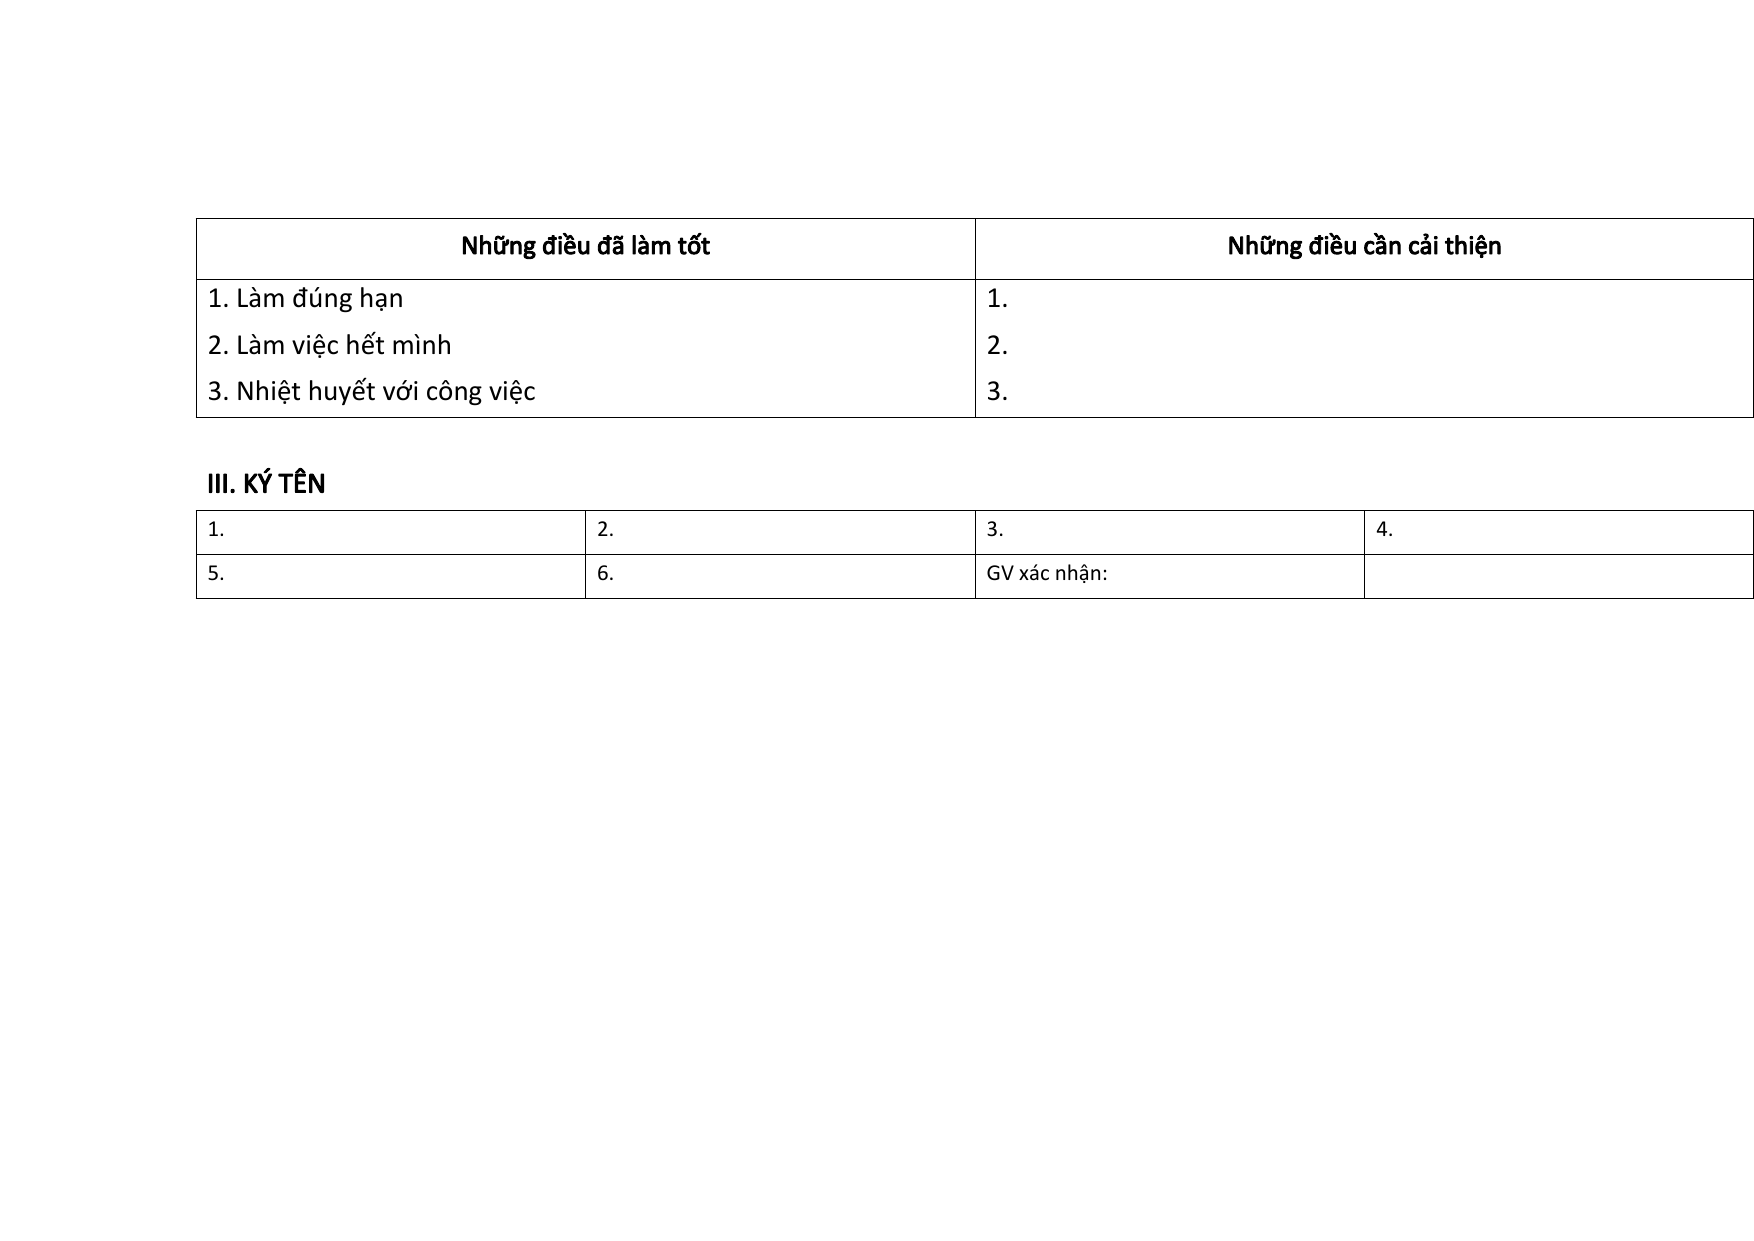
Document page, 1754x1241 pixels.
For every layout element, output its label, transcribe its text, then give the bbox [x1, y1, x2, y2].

table_header Những điều cần cải thiện [976, 219, 1753, 278]
table_header 1. [197, 511, 585, 554]
table_header 3. [976, 511, 1364, 554]
table_header Những điều đã làm tốt [197, 219, 975, 278]
table_cell 5. [197, 555, 585, 598]
table_header 4. [1365, 511, 1753, 554]
table_cell 1. Làm đúng hạn 2. Làm việc hết mình 3. Nhiệt huyết với công việc [197, 280, 975, 417]
text III. KÝ TÊN [207, 464, 1636, 500]
table_header 2. [586, 511, 975, 554]
table_cell GV xác nhận: [976, 555, 1364, 598]
table_cell [1365, 555, 1753, 598]
table_cell 6. [586, 555, 975, 598]
table_cell 1. 2. 3. [976, 280, 1753, 417]
